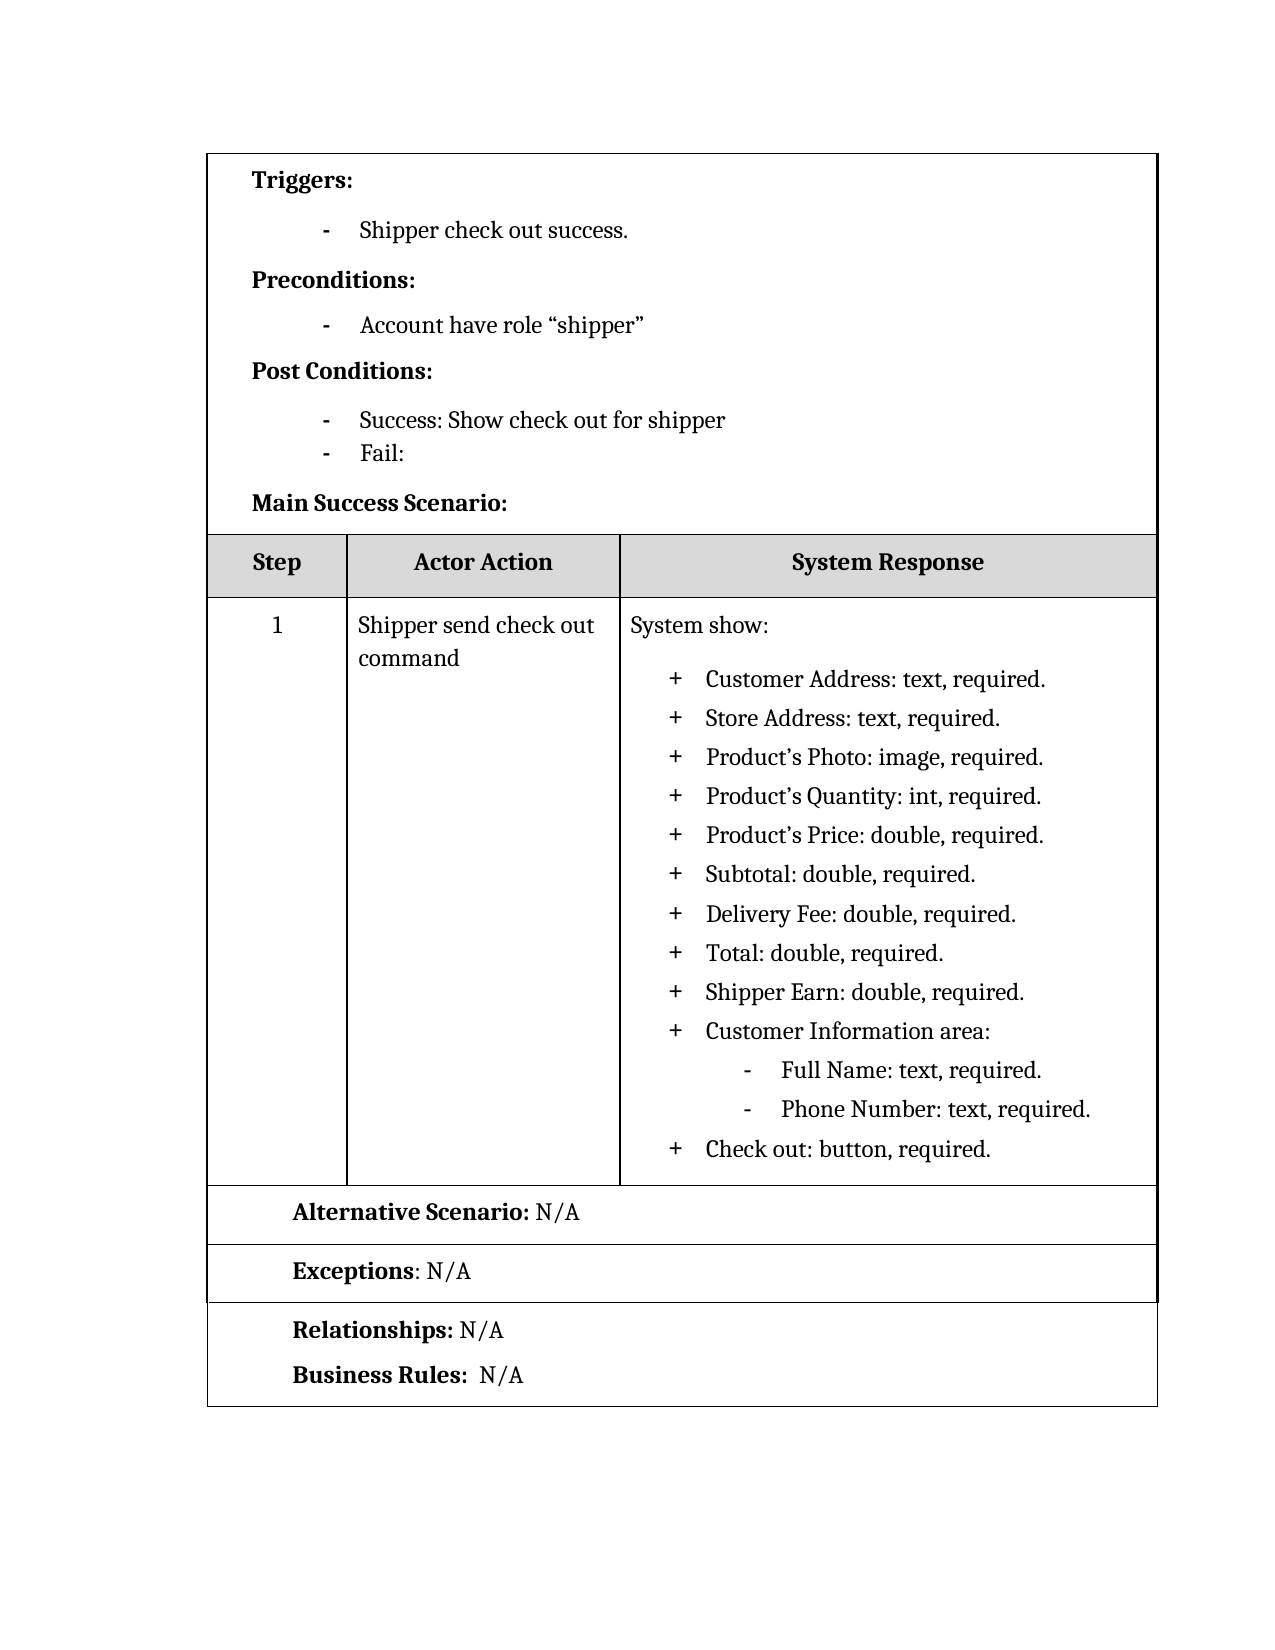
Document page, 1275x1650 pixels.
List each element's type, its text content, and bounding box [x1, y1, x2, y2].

table_cell Exceptions: N/A [208, 1245, 1156, 1302]
table_cell Relationships: N/A Business Rules: N/A [208, 1303, 1157, 1406]
table_cell Actor Action [348, 535, 619, 597]
table_cell Alternative Scenario: N/A [208, 1186, 1156, 1243]
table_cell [208, 154, 1156, 534]
table_cell Shipper send check out command [348, 598, 619, 1185]
table_cell System Response [621, 535, 1156, 597]
table_cell System show: Customer Address: text, required. Store Address: text, required. Product’s Photo: image, required. Product’s Quantity: int, required. Product’s Price: double, required. Subtotal: double, required. Delivery Fee: double, required. Total: double, required. Shipper Earn: double, required. Customer Information area: Full Name: text, required. Phone Number: text, required. Check out: button, required. [621, 598, 1156, 1185]
table_cell Step [208, 535, 346, 597]
table_cell 1 [208, 598, 346, 1185]
